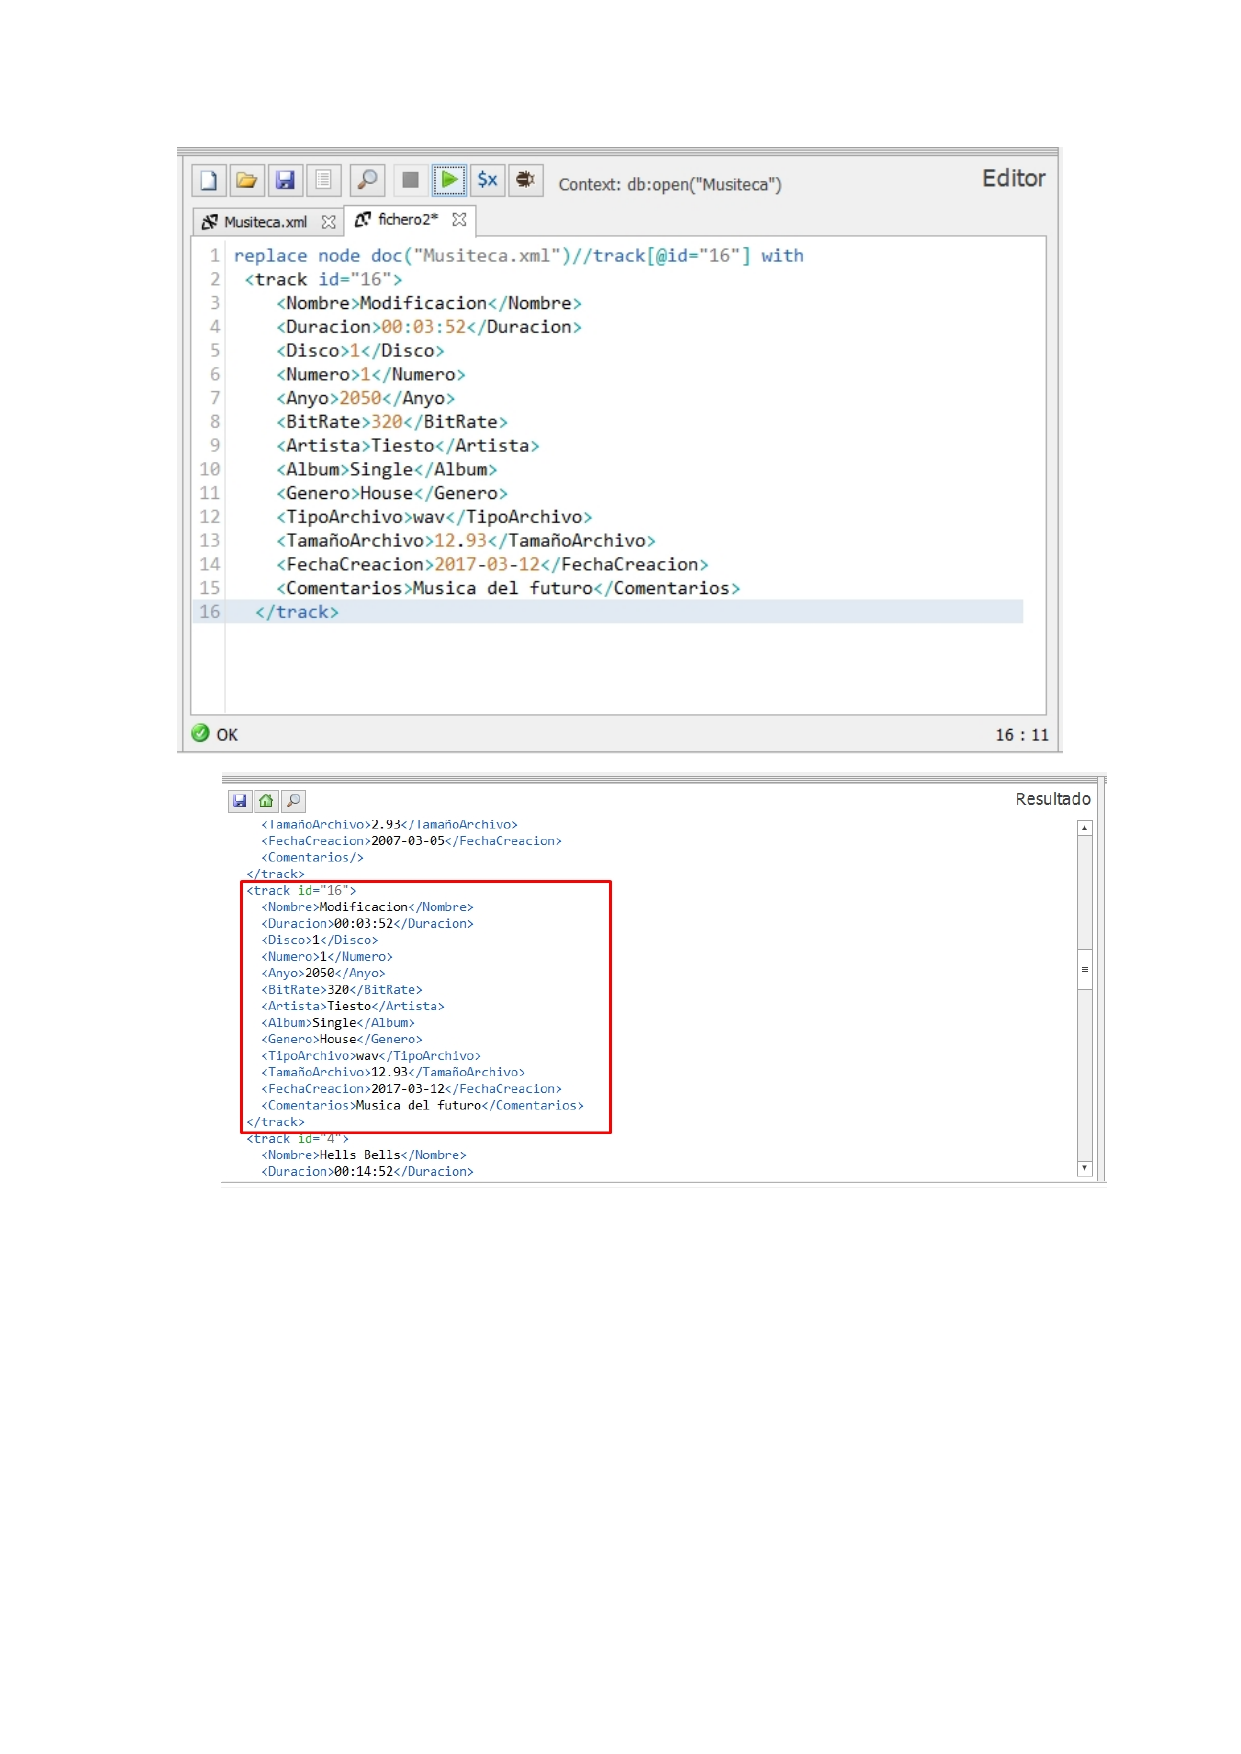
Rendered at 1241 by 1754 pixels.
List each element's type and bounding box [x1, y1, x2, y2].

picture [221, 772, 1107, 1188]
picture [177, 147, 1063, 754]
